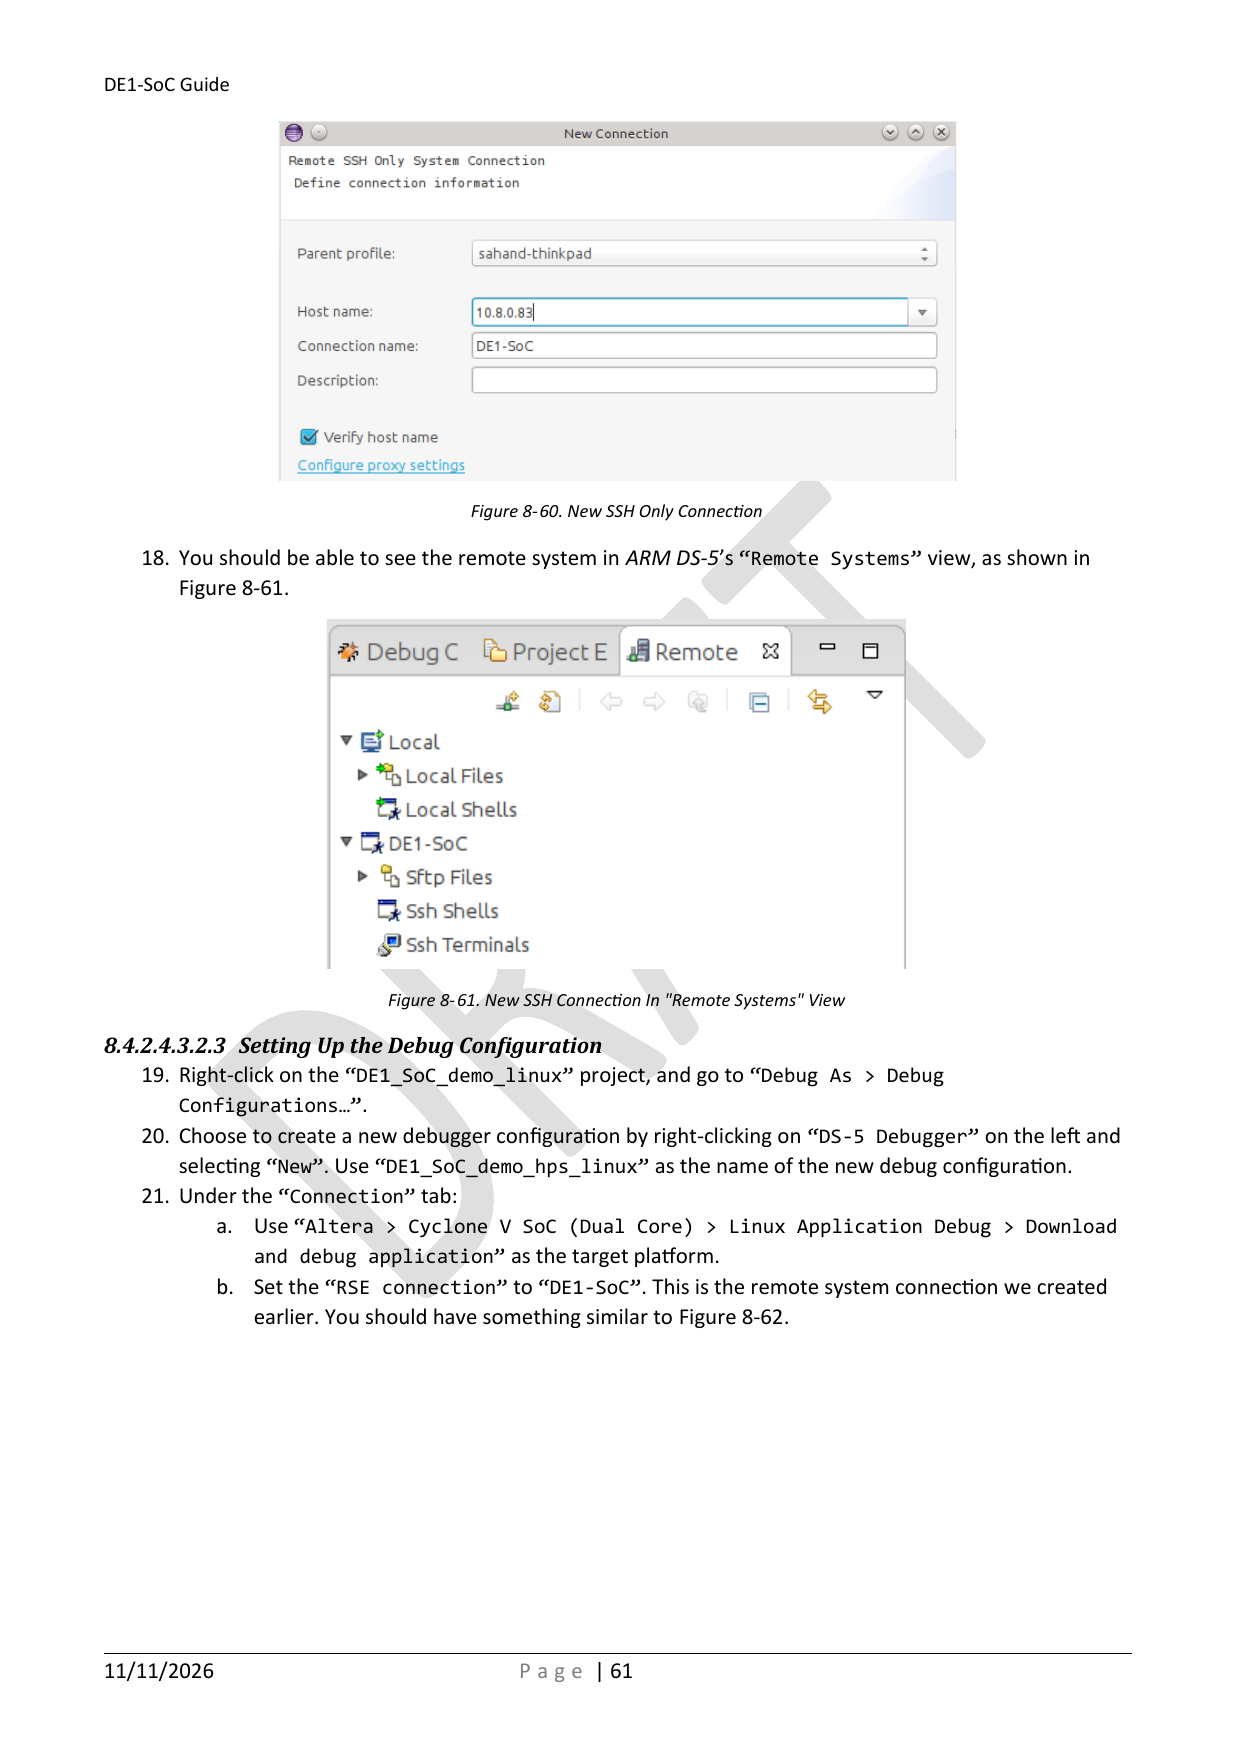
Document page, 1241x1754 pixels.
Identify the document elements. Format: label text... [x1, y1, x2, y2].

list Use “Altera > Cyclone V SoC (Dual Core) > Linux Application Debug > Download and debug application” as the target platform. [216, 1211, 1132, 1270]
list Right-click on the “DE1_SoC_demo_linux” project, and go to “Debug As > Debug Configurations…”. [141, 1060, 1132, 1119]
list Choose to create a new debugger configuration by right-clicking on “DS-5 Debugger” on the left and selecting “New”. Use “DE1_SoC_demo_hps_linux” as the name of the new debug configuration. [141, 1121, 1132, 1179]
list Under the “Connection” tab: [141, 1181, 1132, 1209]
subtitle Setting Up the Debug Configuration [103, 1031, 1132, 1058]
picture [326, 619, 906, 969]
picture [278, 121, 957, 481]
